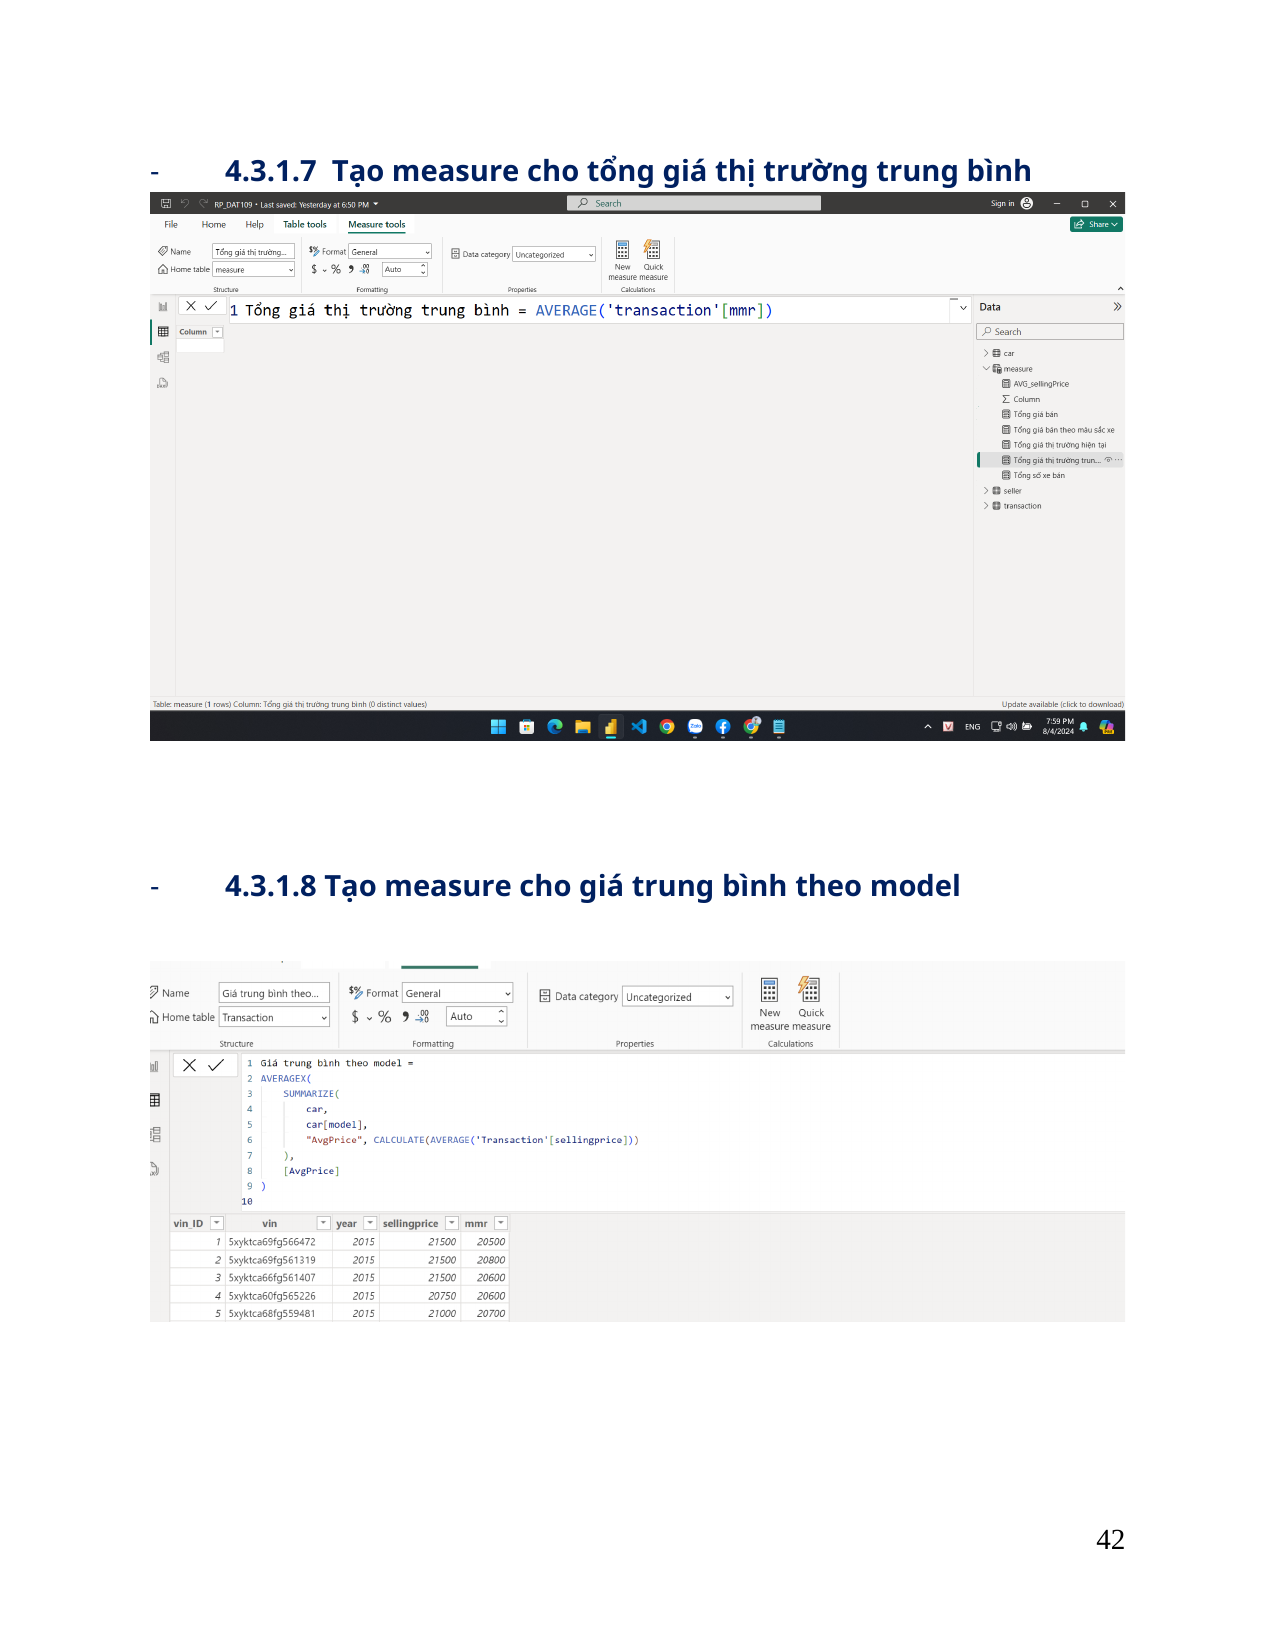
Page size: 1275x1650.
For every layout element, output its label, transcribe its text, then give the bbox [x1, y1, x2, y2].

subtitle 4.3.1.7 Tạo measure cho tổng giá thị trường trung bình [150, 150, 1125, 190]
subtitle 4.3.1.8 Tạo measure cho giá trung bình theo model [150, 866, 1125, 905]
picture [150, 192, 1125, 741]
picture [150, 961, 1125, 1322]
